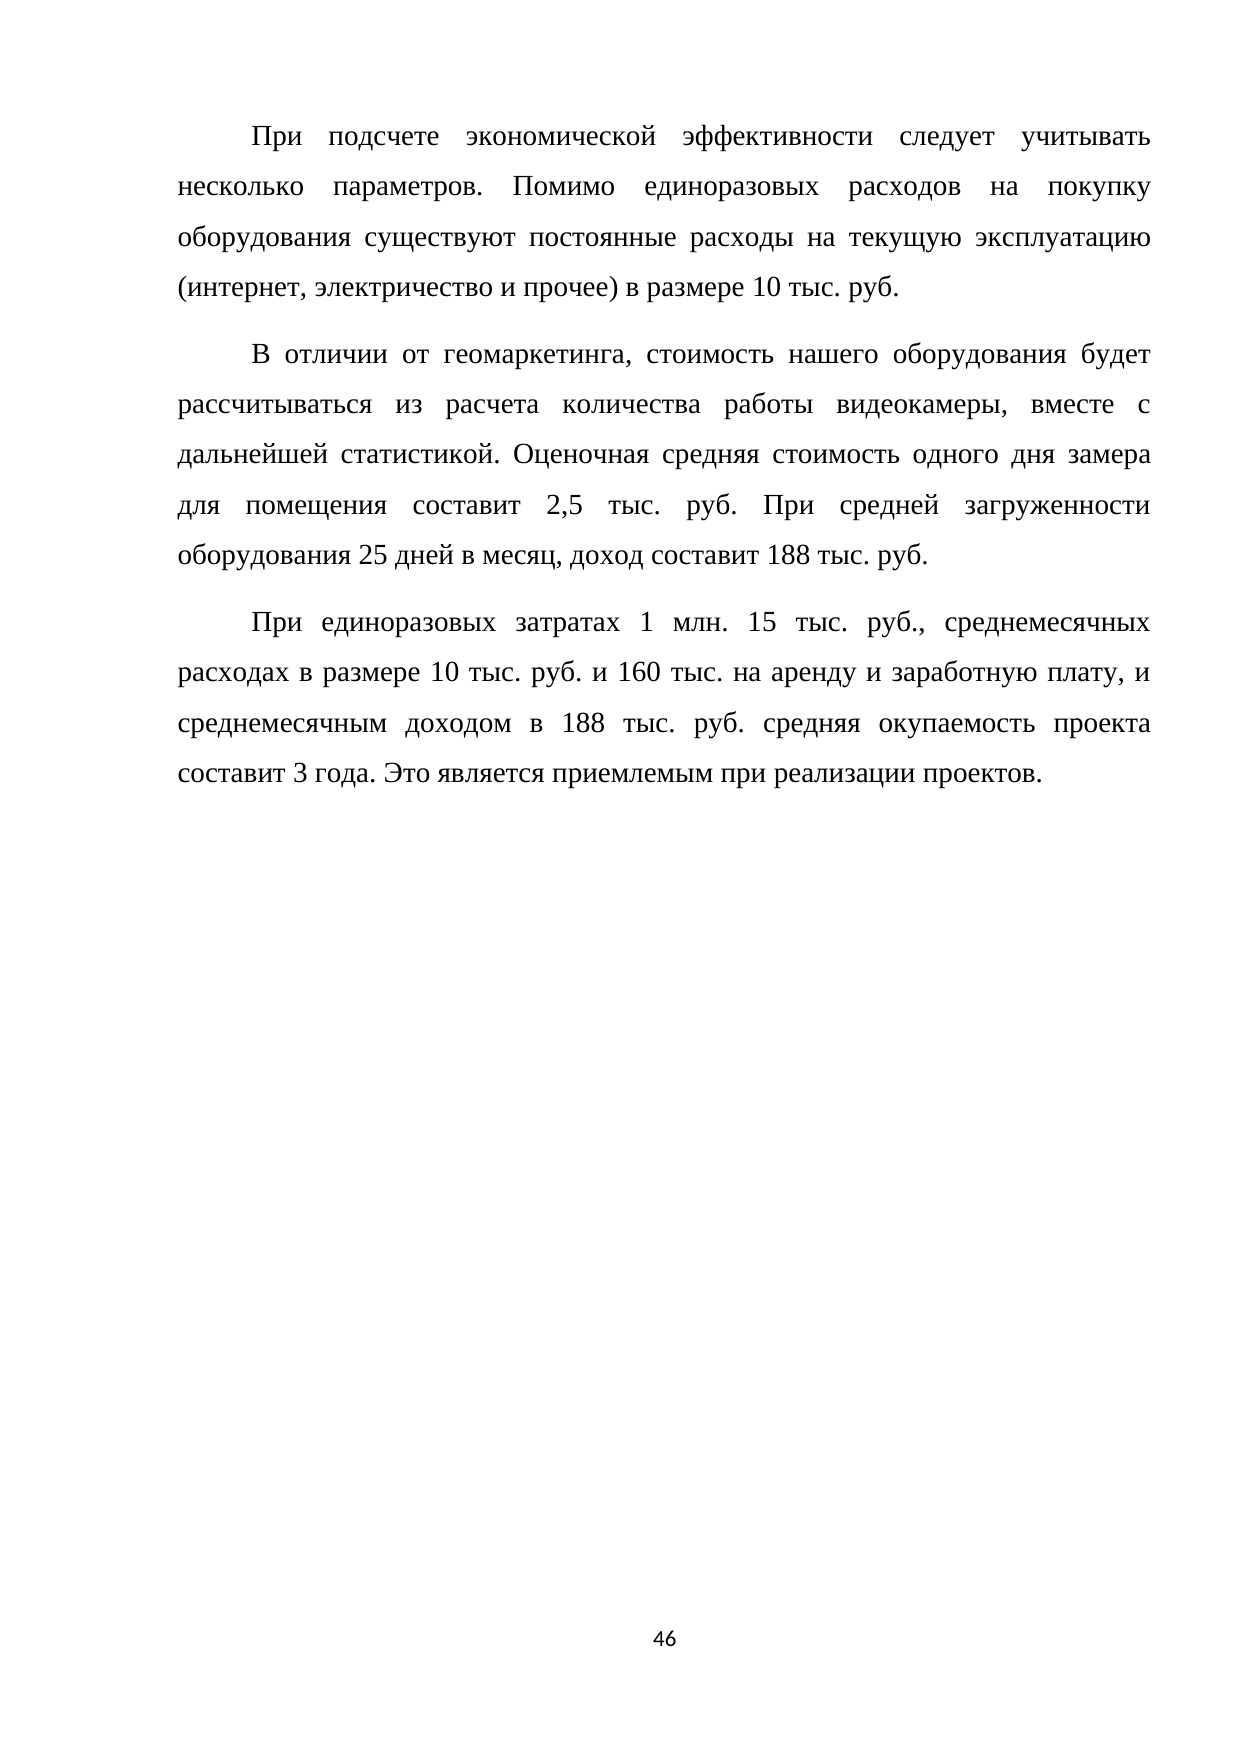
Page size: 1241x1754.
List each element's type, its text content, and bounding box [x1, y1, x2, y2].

text При единоразовых затратах 1 млн. 15 тыс. руб., среднемесячных расходах в размере 10 тыс. руб. и 160 тыс. на аренду и заработную плату, и среднемесячным доходом в 188 тыс. руб. средняя окупаемость проекта составит 3 года. Это является приемлемым при реализации проектов. [177, 604, 1152, 789]
text В отличии от геомаркетинга, стоимость нашего оборудования будет рассчитываться из расчета количества работы видеокамеры, вместе с дальнейшей статистикой. Оценочная средняя стоимость одного дня замера для помещения составит 2,5 тыс. руб. При средней загруженности оборудования 25 дней в месяц, доход составит 188 тыс. руб. [177, 336, 1152, 571]
text При подсчете экономической эффективности следует учитывать несколько параметров. Помимо единоразовых расходов на покупку оборудования существуют постоянные расходы на текущую эксплуатацию (интернет, электричество и прочее) в размере 10 тыс. руб. [177, 118, 1152, 303]
